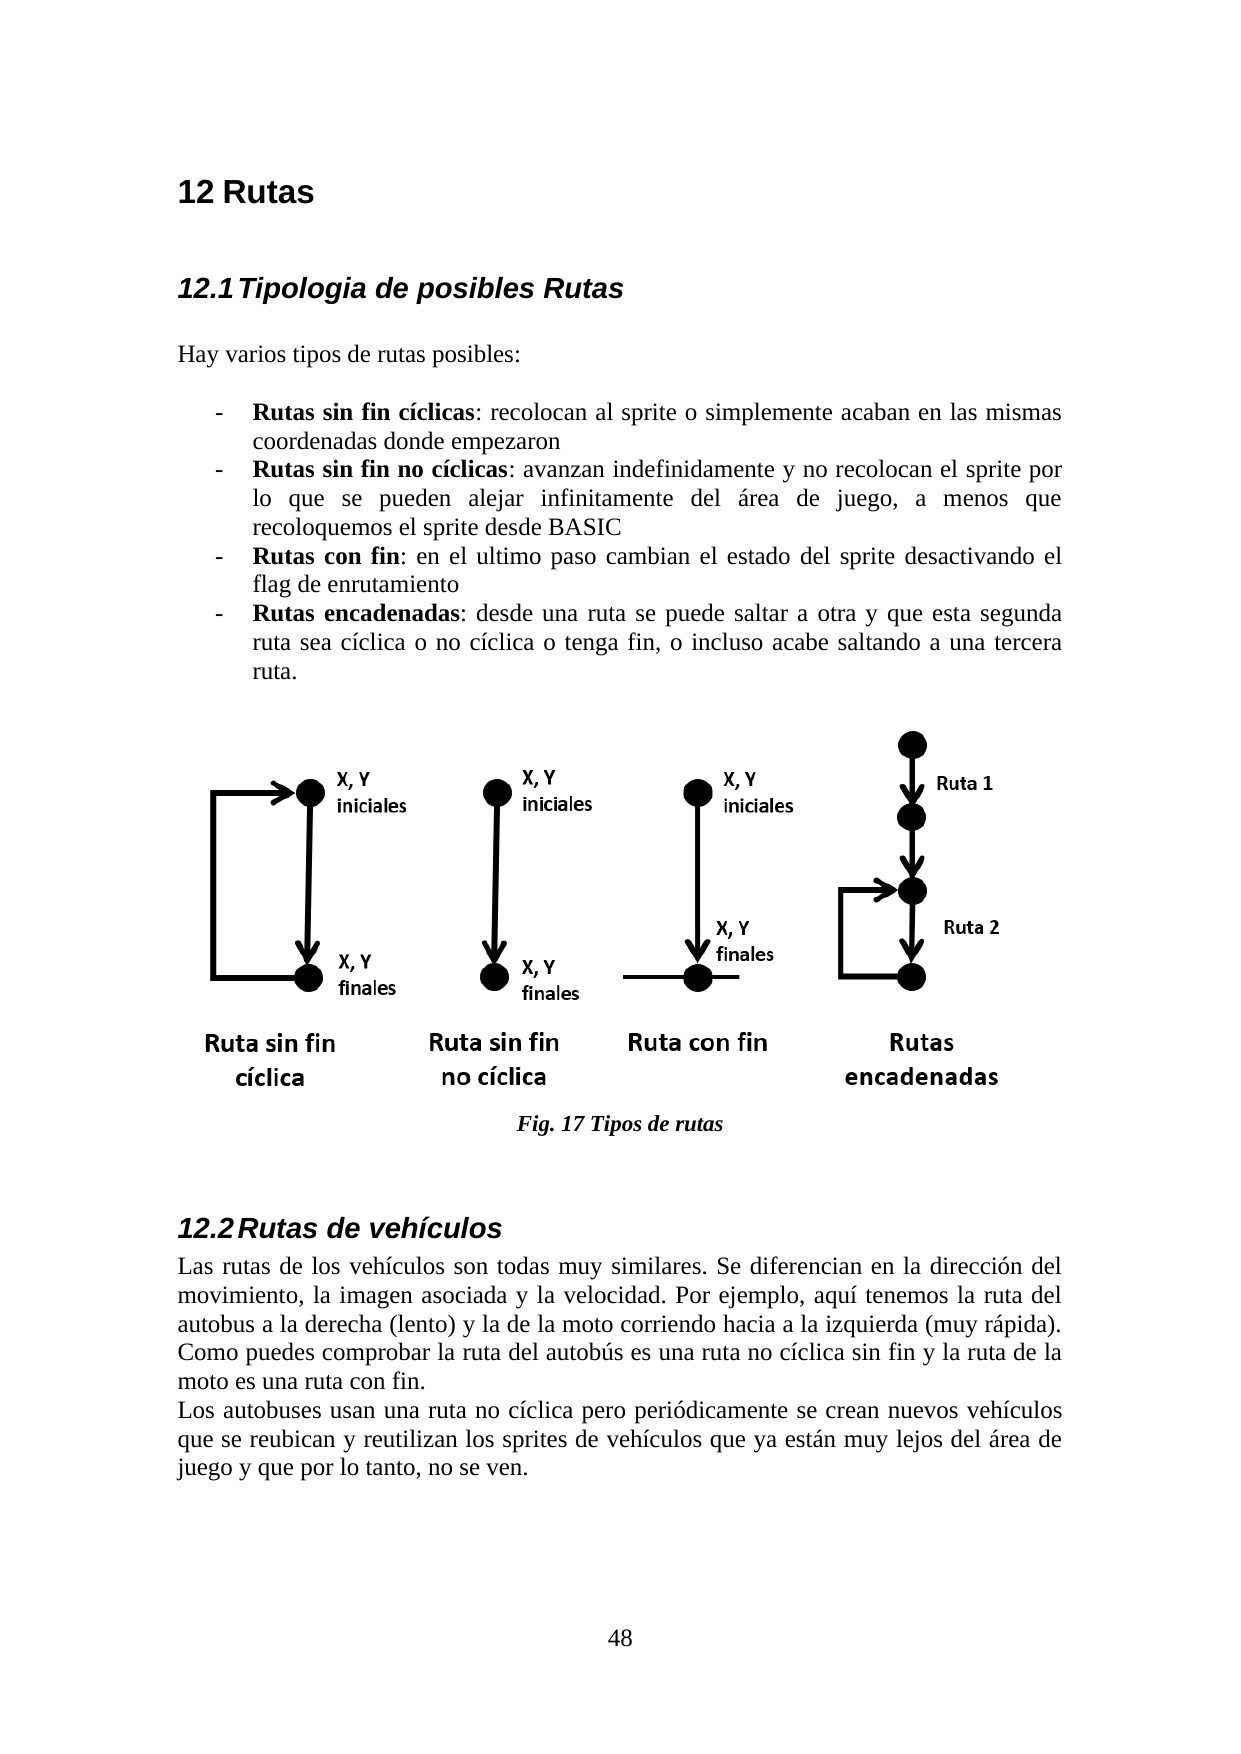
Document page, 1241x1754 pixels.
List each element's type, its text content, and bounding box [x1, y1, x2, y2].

list Rutas encadenadas: desde una ruta se puede saltar a otra y que esta segunda ruta sea cíclica o no cíclica o tenga fin, o incluso acabe saltando a una tercera ruta. [215, 598, 1063, 684]
list Rutas sin fin cíclicas: recolocan al sprite o simplemente acaban en las mismas coordenadas donde empezaron [215, 397, 1063, 454]
text Los autobuses usan una ruta no cíclica pero periódicamente se crean nuevos vehículos que se reubican y reutilizan los sprites de vehículos que ya están muy lejos del área de juego y que por lo tanto, no se ven. [177, 1395, 1063, 1481]
list Rutas con fin: en el ultimo paso cambian el estado del sprite desactivando el flag de enrutamiento [215, 541, 1063, 598]
subtitle Rutas [177, 173, 1063, 211]
text Fig. 17 Tipos de rutas [177, 1111, 1063, 1137]
subtitle Tipologia de posibles Rutas [177, 271, 1063, 304]
subtitle Rutas de vehículos [177, 1211, 1063, 1245]
picture [177, 713, 1063, 1111]
list Rutas sin fin no cíclicas: avanzan indefinidamente y no recolocan el sprite por lo que se pueden alejar infinitamente del área de juego, a menos que recoloquemos el sprite desde BASIC [215, 454, 1063, 541]
text Hay varios tipos de rutas posibles: [177, 339, 1063, 368]
text Las rutas de los vehículos son todas muy similares. Se diferencian en la dirección del movimiento, la imagen asociada y la velocidad. Por ejemplo, aquí tenemos la ruta del autobus a la derecha (lento) y la de la moto corriendo hacia a la izquierda (muy rápida). Como puedes comprobar la ruta del autobús es una ruta no cíclica sin fin y la ruta de la moto es una ruta con fin. [177, 1251, 1063, 1395]
